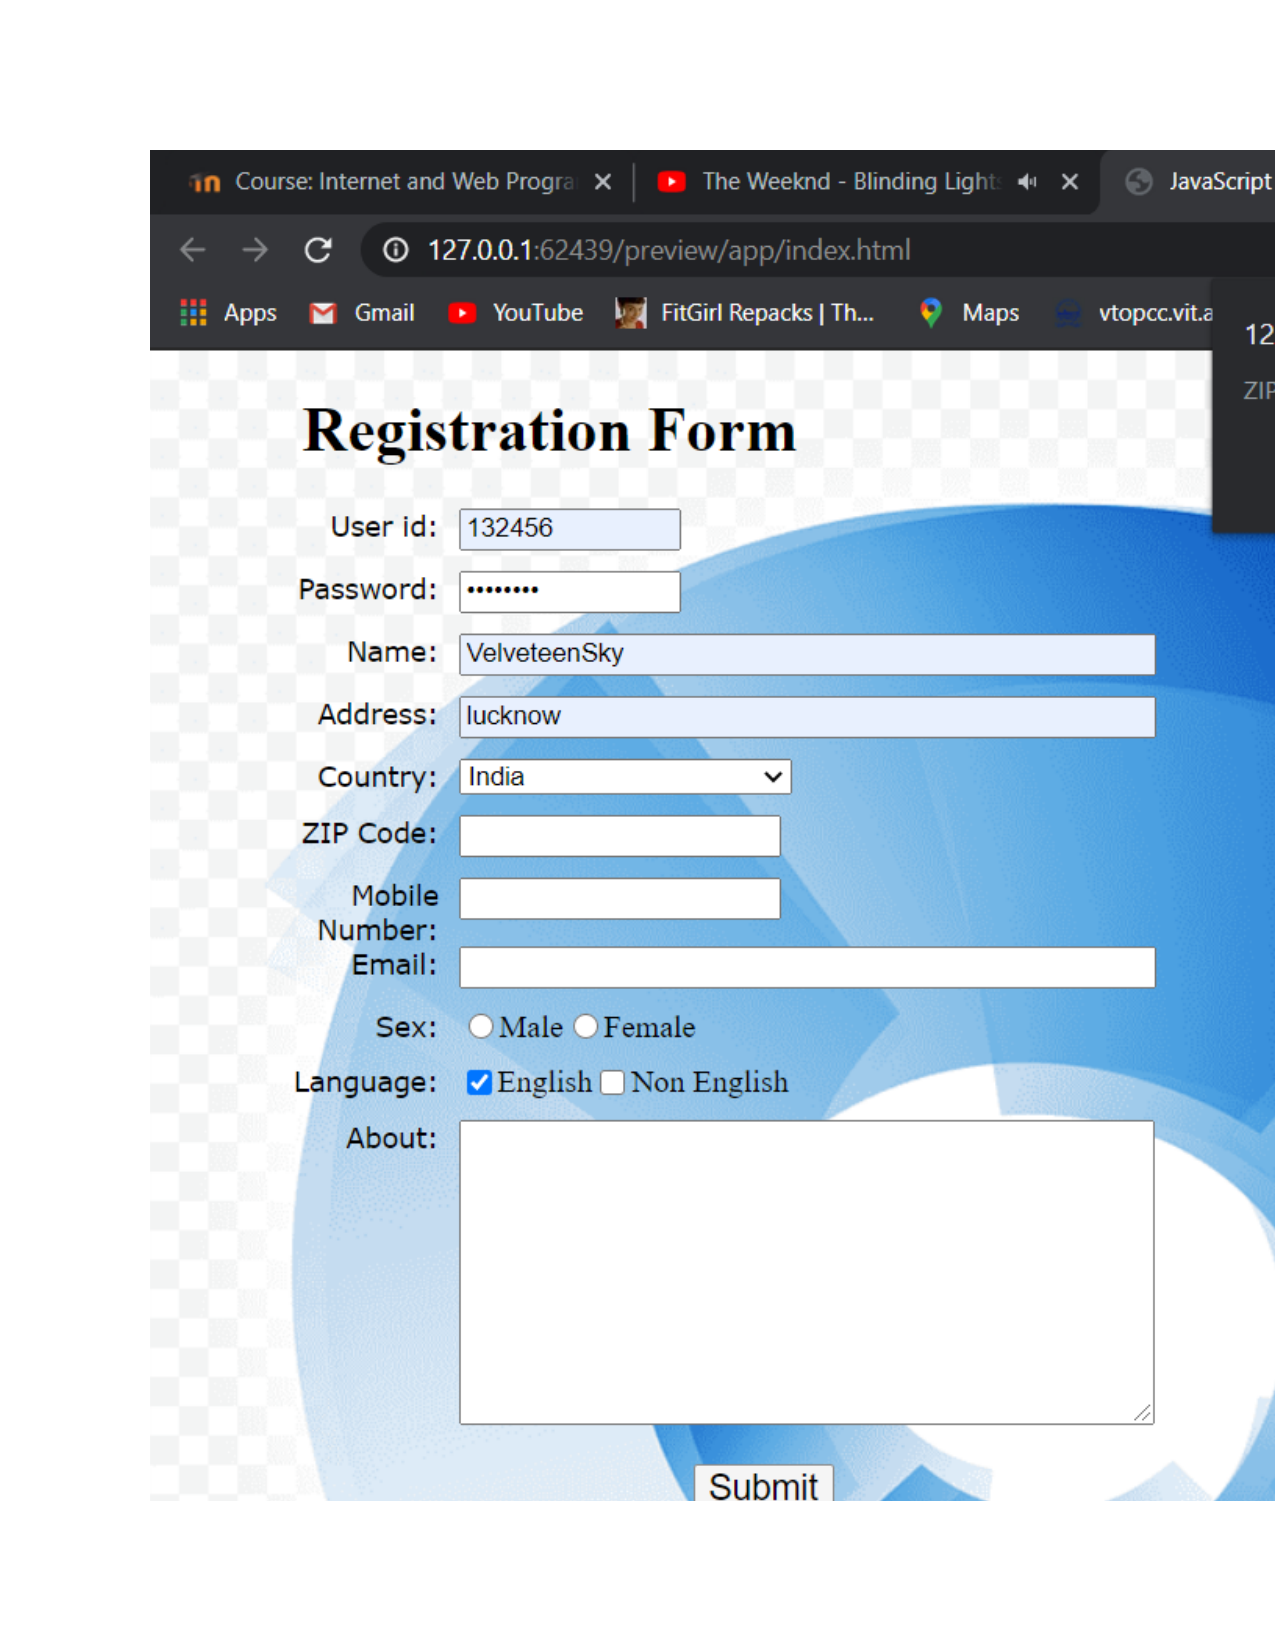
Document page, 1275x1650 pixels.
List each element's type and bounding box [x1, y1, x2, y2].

picture [150, 150, 1275, 1501]
